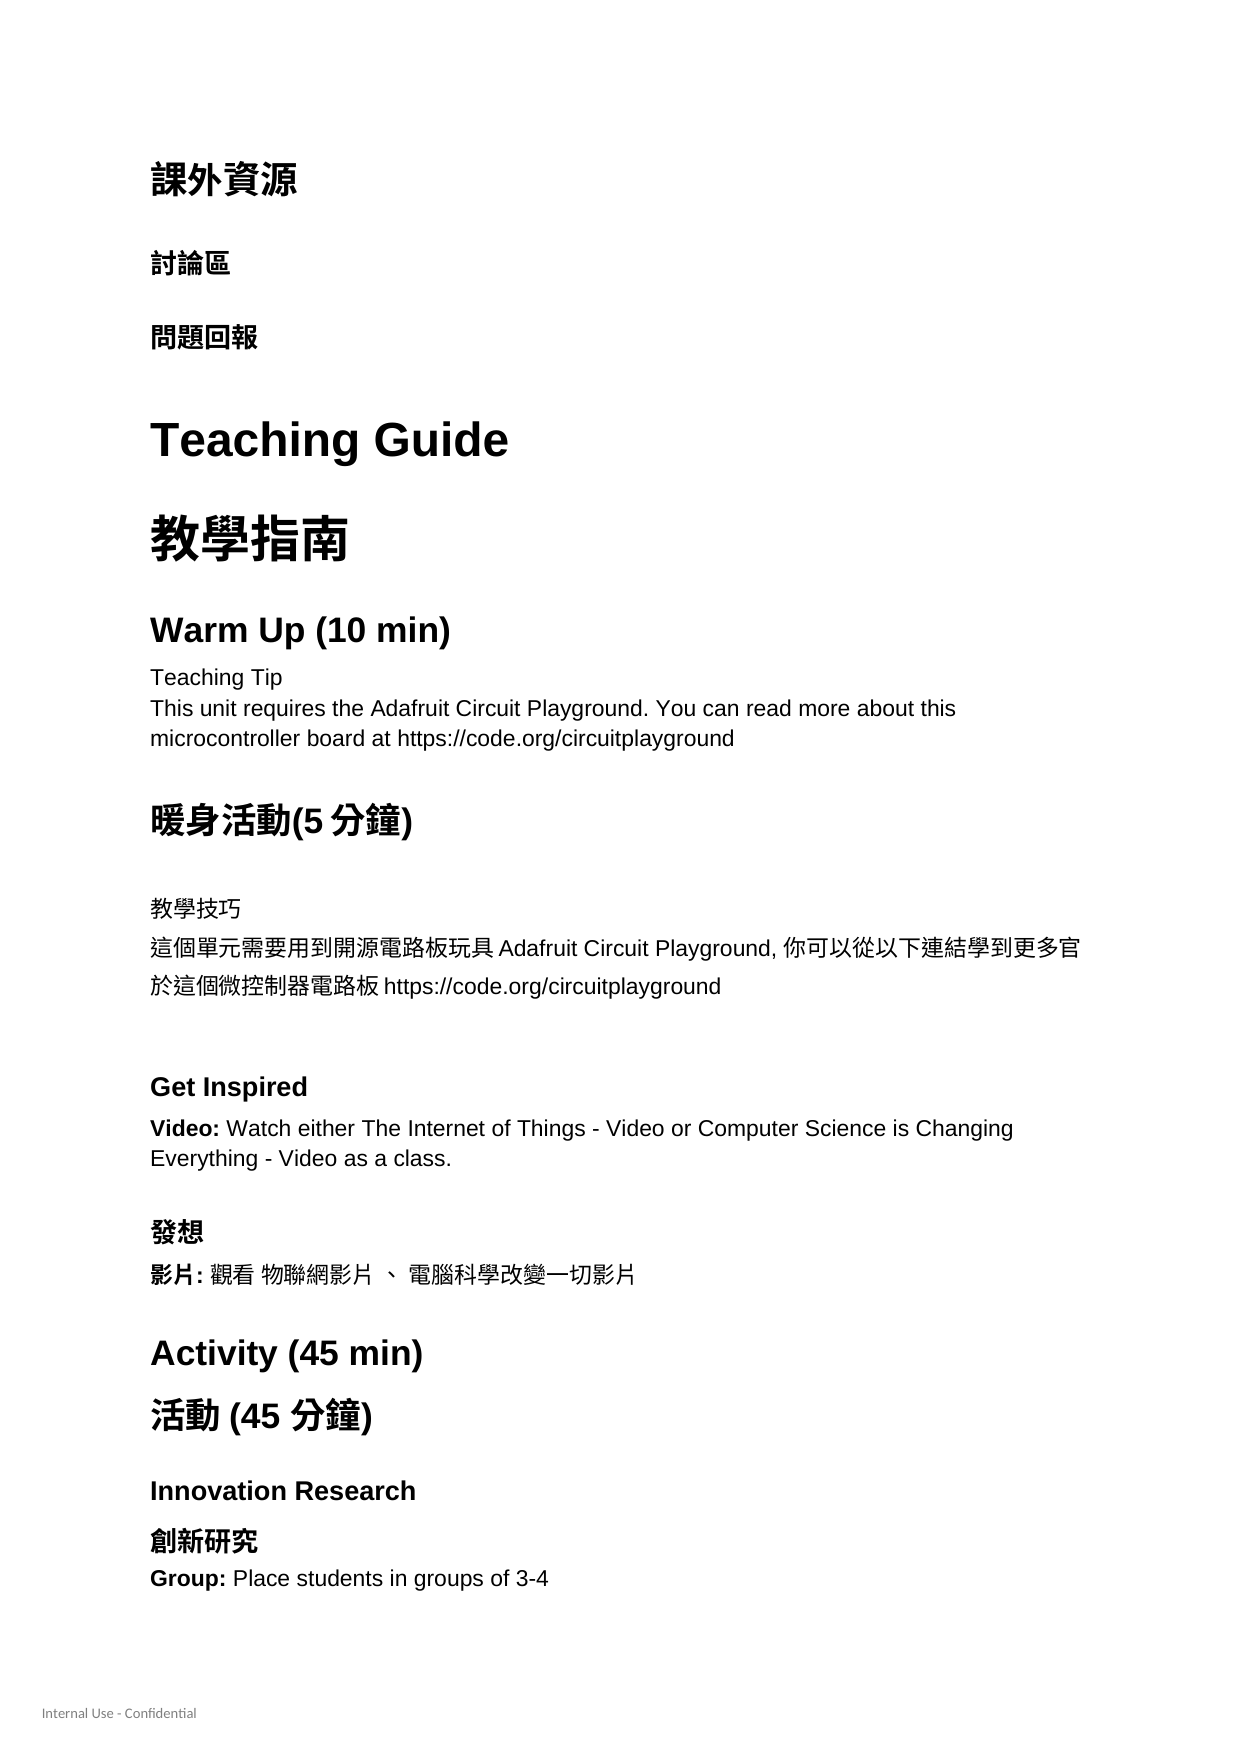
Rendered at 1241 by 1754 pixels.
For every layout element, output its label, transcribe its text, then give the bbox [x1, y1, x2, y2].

text 創新研究 [150, 1519, 1090, 1559]
subtitle Warm Up (10 min) [150, 609, 1090, 650]
text 發想 [150, 1211, 1090, 1251]
subtitle Activity (45 min) [150, 1332, 1090, 1373]
text Video: Watch either The Internet of Things - Video or Computer Science is Changing Everything - Video as a class. [150, 1115, 1090, 1172]
subtitle 問題回報 [150, 316, 1090, 355]
text 活動 (45 分鐘) [150, 1387, 1090, 1438]
subtitle 討論區 [150, 242, 1090, 281]
text 影片: 觀看 物聯網影片 、 電腦科學改變一切影片 [150, 1257, 1090, 1290]
subtitle Innovation Research [150, 1475, 1090, 1507]
subtitle 課外資源 [150, 150, 1090, 204]
subtitle Teaching Guide [150, 411, 1090, 466]
text This unit requires the Adafruit Circuit Playground. You can read more about this microcontroller board at https://code.org/circuitplayground [150, 694, 1090, 751]
text 這個單元需要用到開源電路板玩具Adafruit Circuit Playground, 你可以從以下連結學到更多官 於這個微控制器電路板https://code.org/circuitplayground [150, 929, 1090, 1001]
text Group: Place students in groups of 3-4 [150, 1565, 1090, 1591]
subtitle 教學指南 [150, 499, 1090, 572]
subtitle Get Inspired [150, 1071, 1090, 1102]
subtitle 暖身活動(5分鐘) [150, 792, 1090, 844]
text Teaching Tip [150, 664, 1090, 691]
text 教學技巧 [150, 891, 1090, 924]
